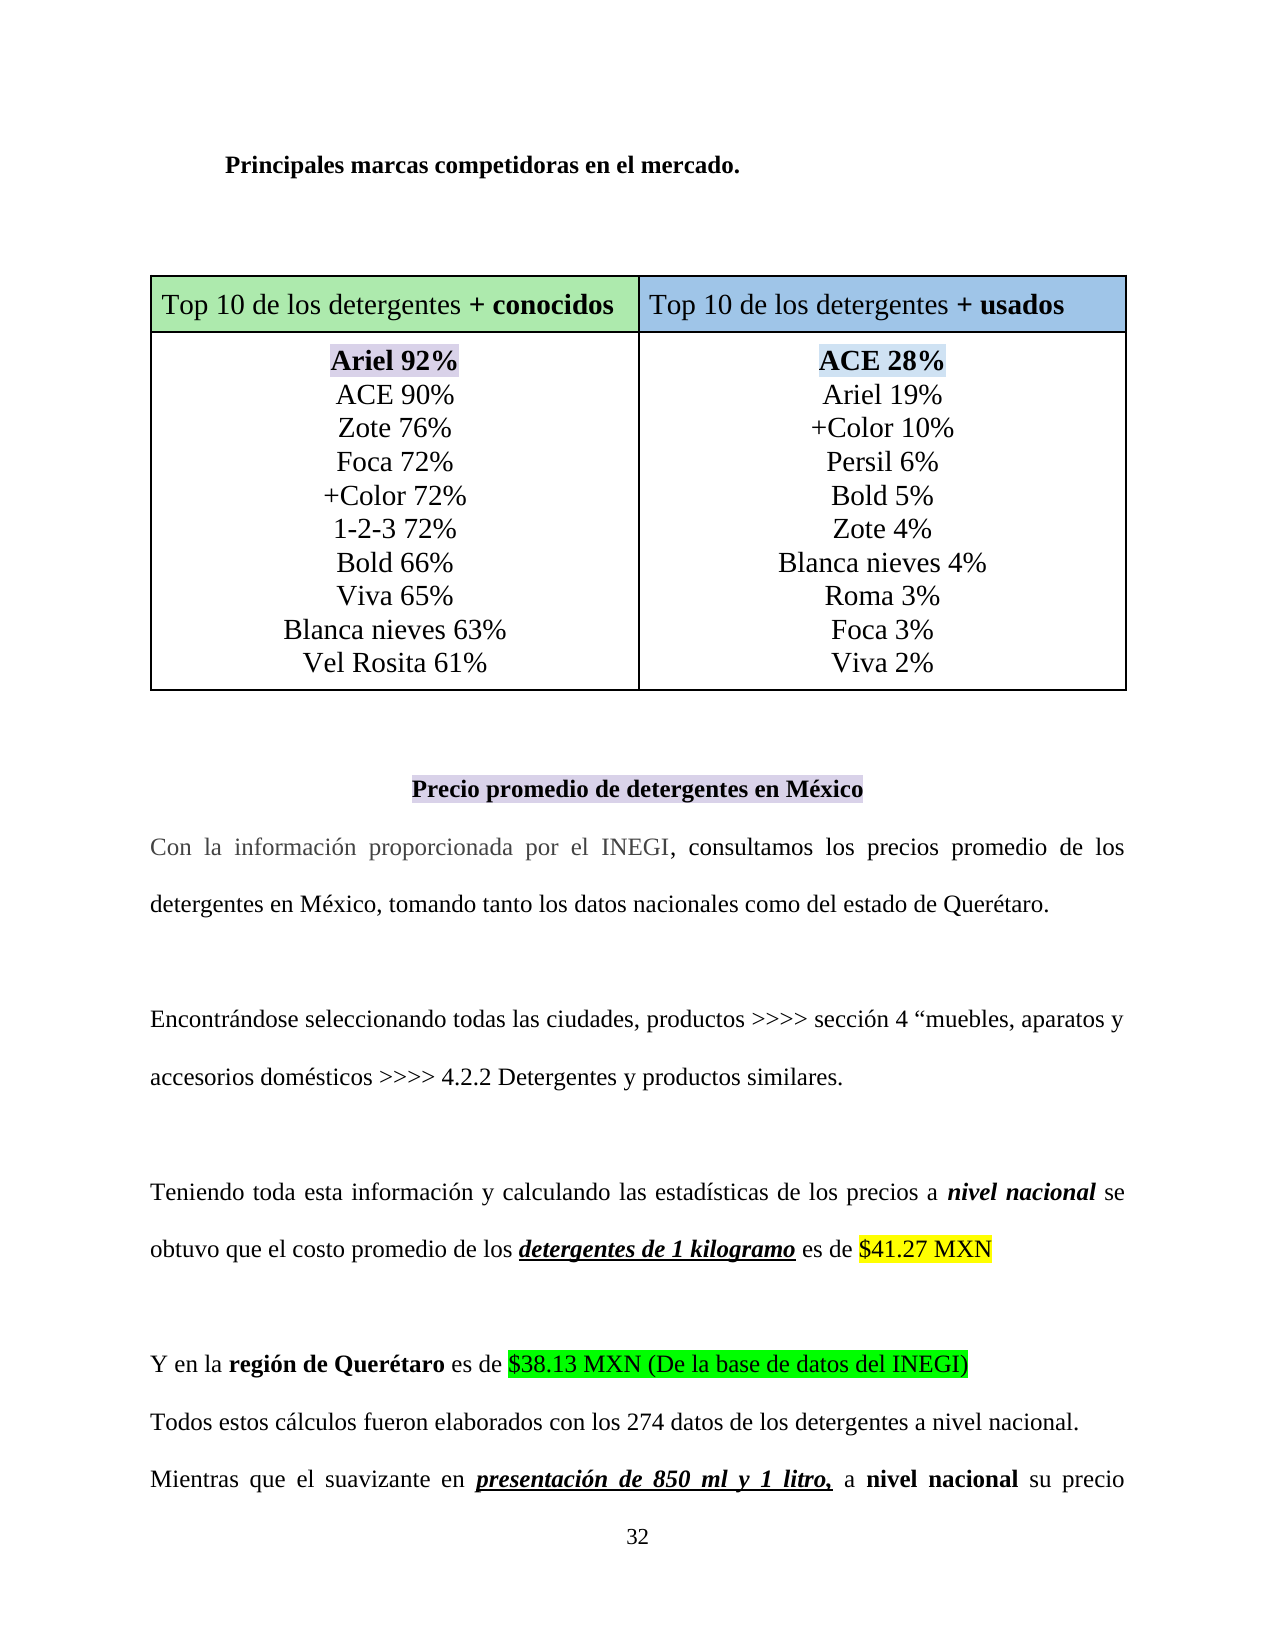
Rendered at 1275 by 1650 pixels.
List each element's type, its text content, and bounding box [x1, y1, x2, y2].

table_header Top 10 de los detergentes + conocidos [152, 277, 638, 331]
text Todos estos cálculos fueron elaborados con los 274 datos de los detergentes a nivel nacional. [150, 1407, 1125, 1436]
text Y en la región de Querétaro es de $38.13 MXN (De la base de datos del INEGI) [150, 1349, 1125, 1378]
text Mientras que el suavizante en presentación de 850 ml y 1 litro, a nivel nacional su precio promedio es de $31.96, es decir, $32 MXN [150, 1464, 1125, 1493]
text Encontrándose seleccionando todas las ciudades, productos >>>> sección 4 “muebles, aparatos y accesorios domésticos >>>> 4.2.2 Detergentes y productos similares. [150, 1004, 1125, 1091]
table_header Top 10 de los detergentes + usados [640, 277, 1125, 331]
text Precio promedio de detergentes en México [150, 774, 1125, 803]
text Teniendo toda esta información y calculando las estadísticas de los precios a nivel nacional se obtuvo que el costo promedio de los detergentes de 1 kilogramo es de $41.27 MXN [150, 1177, 1125, 1263]
table_cell Ariel 92% ACE 90% Zote 76% Foca 72% +Color 72% 1-2-3 72% Bold 66% Viva 65% Blanca nieves 63% Vel Rosita 61% [152, 333, 638, 689]
table_cell ACE 28% Ariel 19% +Color 10% Persil 6% Bold 5% Zote 4% Blanca nieves 4% Roma 3% Foca 3% Viva 2% [640, 333, 1125, 689]
text Con la información proporcionada por el INEGI, consultamos los precios promedio de los detergentes en México, tomando tanto los datos nacionales como del estado de Querétaro. [150, 832, 1125, 918]
text Principales marcas competidoras en el mercado. [150, 150, 1125, 179]
